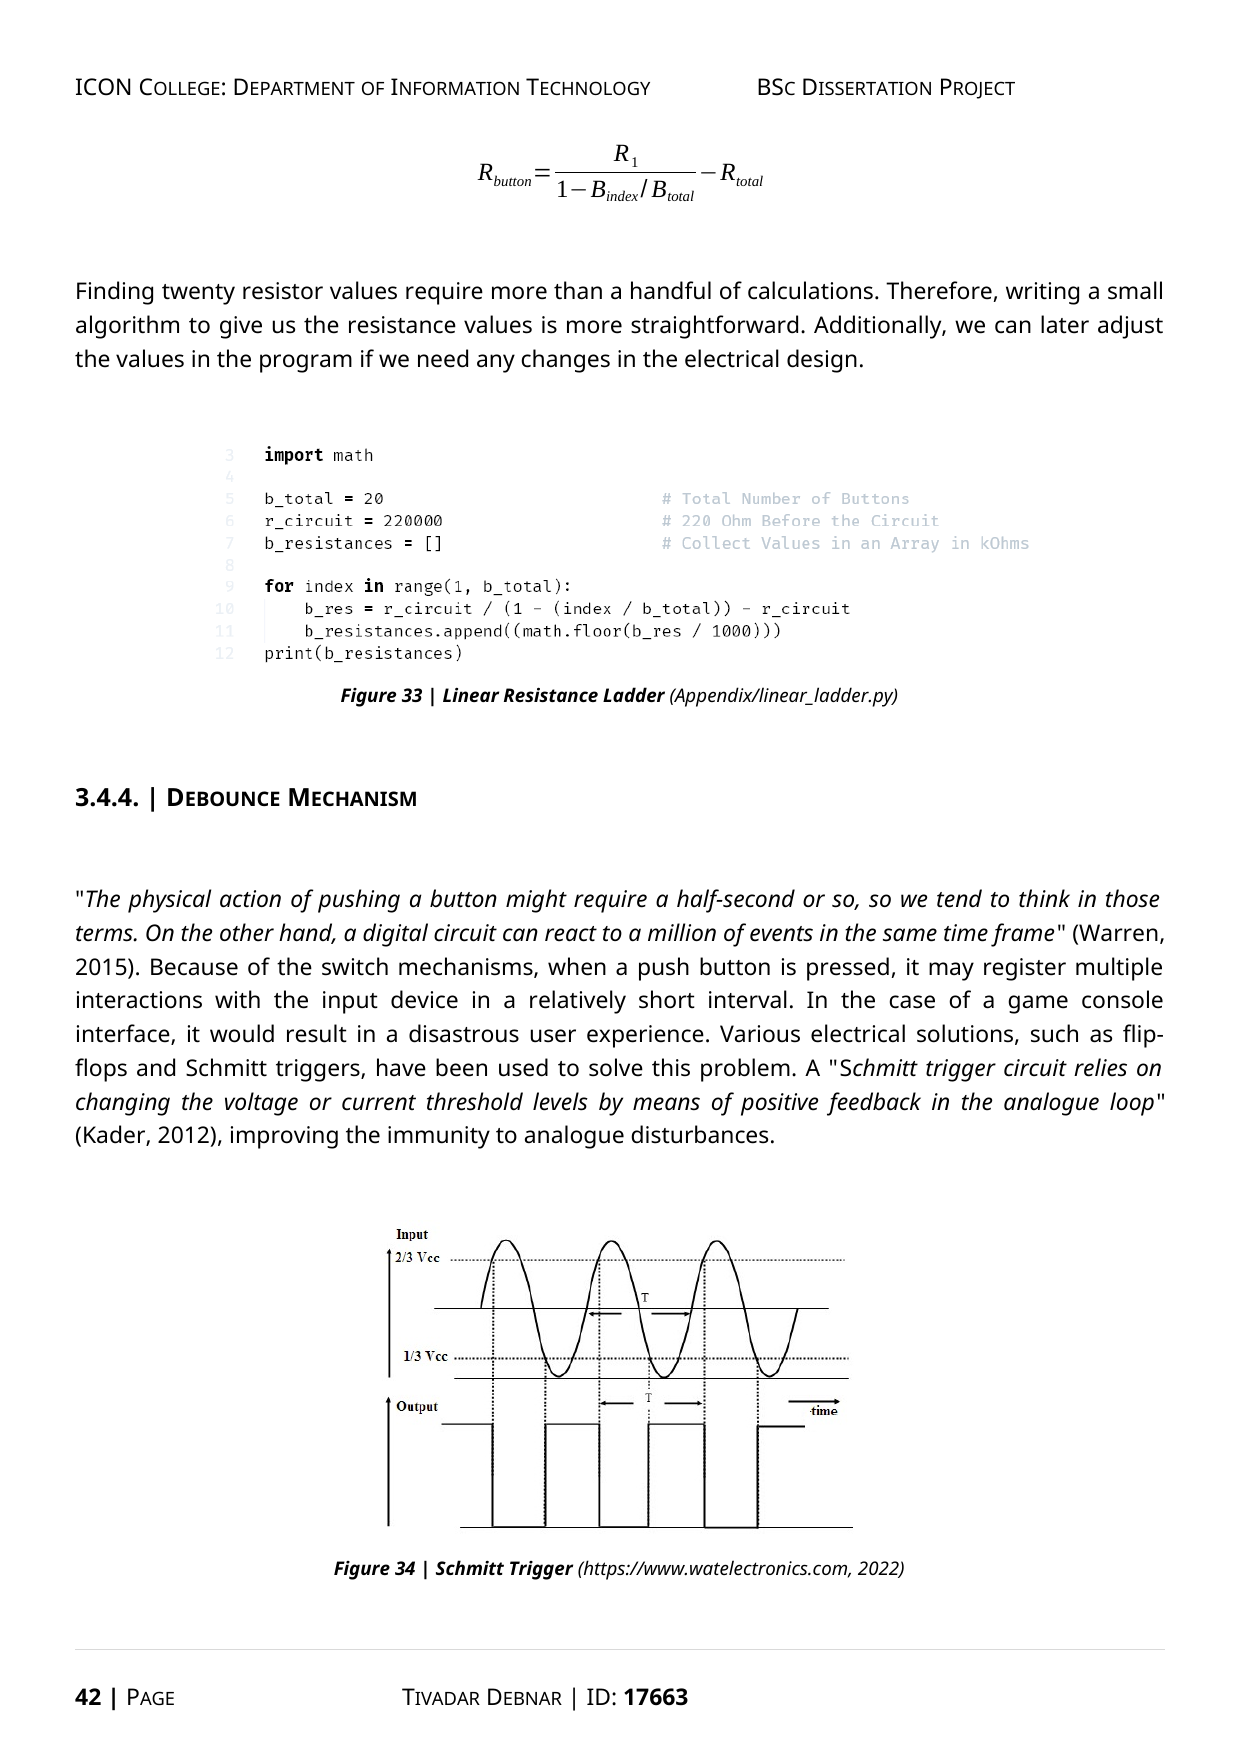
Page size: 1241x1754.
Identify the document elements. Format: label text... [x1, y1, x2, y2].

picture [381, 1220, 859, 1537]
picture [209, 443, 1031, 664]
subtitle 3.4.4. | Debounce Mechanism [75, 779, 1165, 813]
text Finding twenty resistor values require more than a handful of calculations. Therefore, writing a small algorithm to give us the resistance values is more straightforward. Additionally, we can later adjust the values in the program if we need any changes in the electrical design. [75, 275, 1165, 374]
text "The physical action of pushing a button might require a half-second or so, so we tend to think in those terms. On the other hand, a digital circuit can react to a million of events in the same time frame" . Because of the switch mechanisms, when a push button is pressed, it may register multiple interactions with the input device in a relatively short interval. In the case of a game console interface, it would result in a disastrous user experience. Various electrical solutions, such as flip-flops and Schmitt triggers, have been used to solve this problem. A "Schmitt trigger circuit relies on changing the voltage or current threshold levels by means of positive feedback in the analogue loop" , improving the immunity to analogue disturbances. [75, 883, 1165, 1151]
